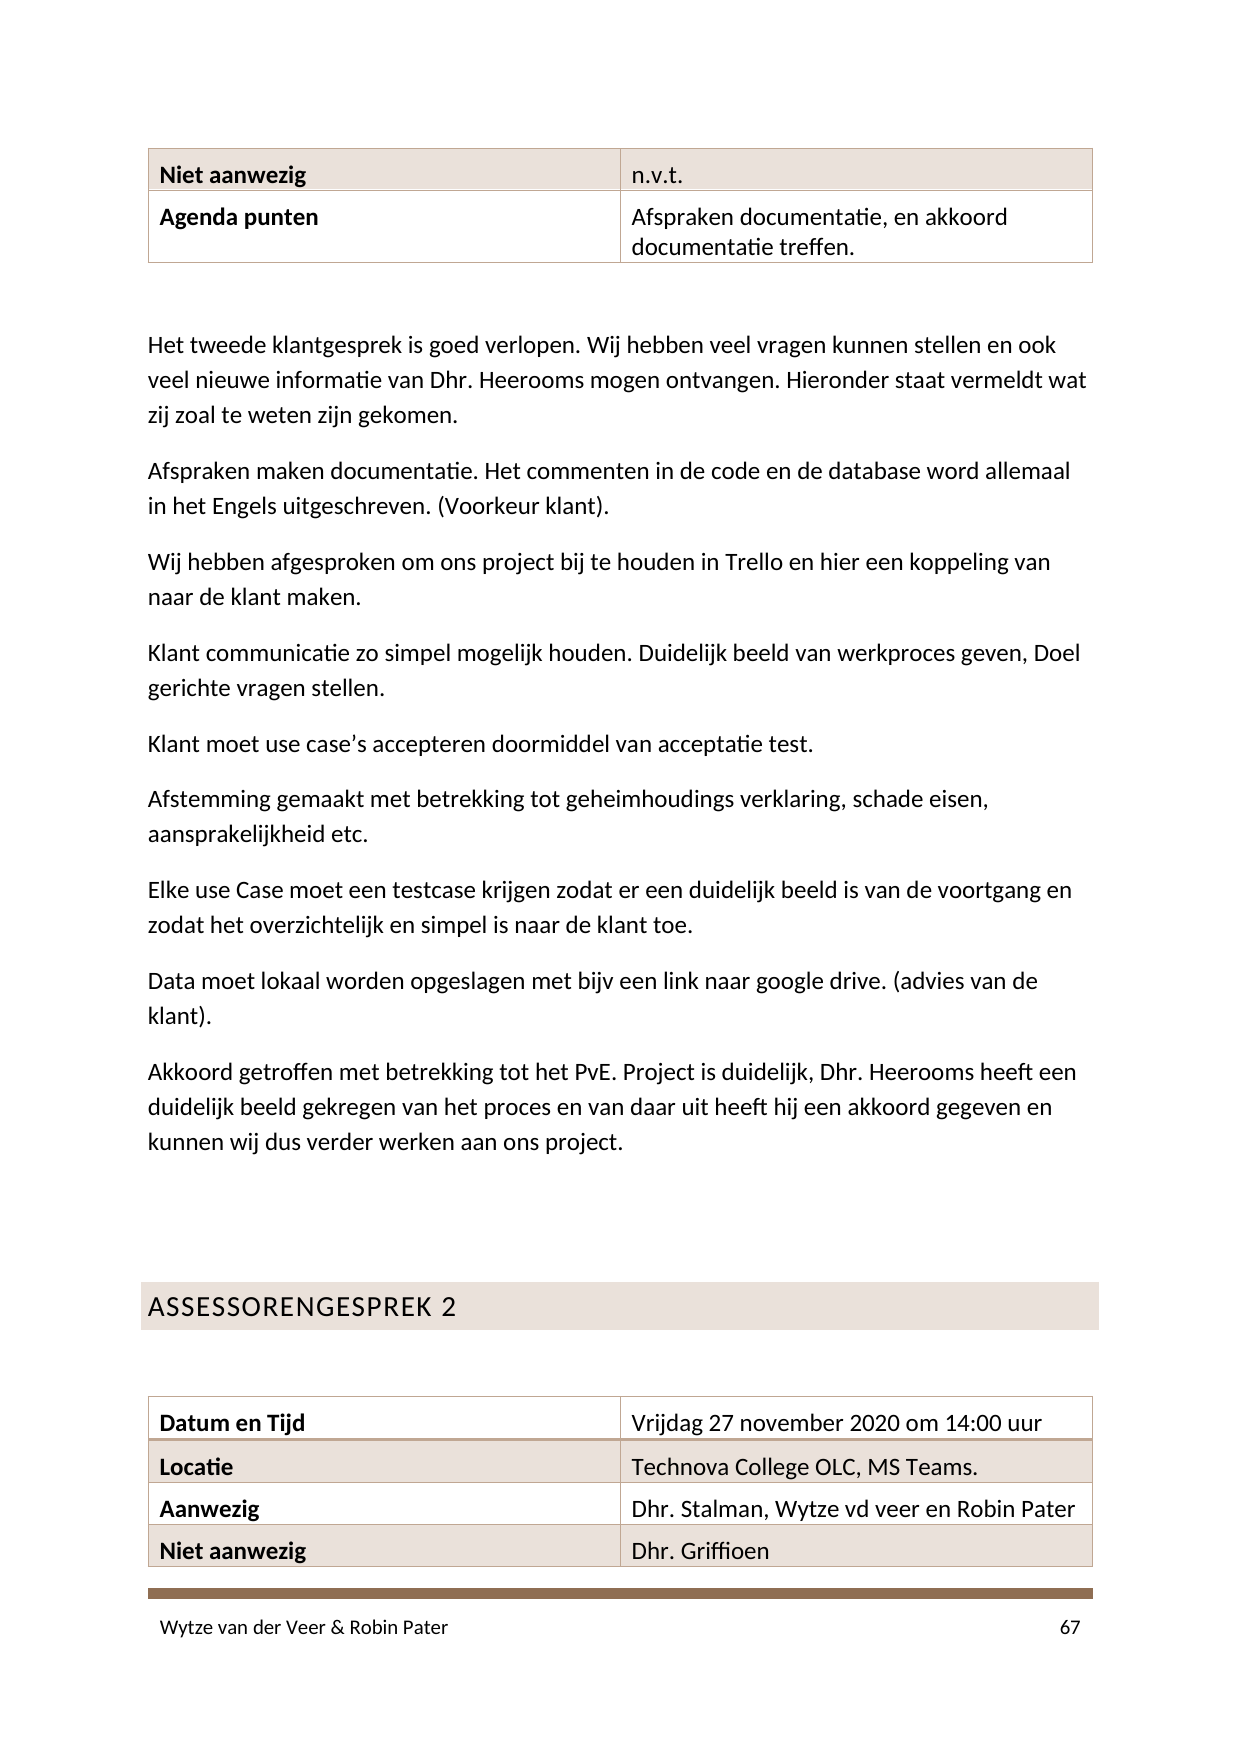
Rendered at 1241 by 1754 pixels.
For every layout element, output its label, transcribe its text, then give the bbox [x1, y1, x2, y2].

text Klant moet use case’s accepteren doormiddel van acceptatie test. [148, 728, 1093, 758]
text Data moet lokaal worden opgeslagen met bijv een link naar google drive. (advies van de klant). [148, 965, 1093, 1031]
text Afstemming gemaakt met betrekking tot geheimhoudings verklaring, schade eisen, aansprakelijkheid etc. [148, 783, 1093, 849]
subtitle Assessorengesprek 2 [148, 1288, 1093, 1324]
table_cell Dhr. Griffioen [621, 1525, 1092, 1566]
table_cell n.v.t. [621, 149, 1092, 189]
table_cell Niet aanwezig [149, 1525, 620, 1566]
table_cell Afspraken documentatie, en akkoord documentatie treffen. [621, 191, 1092, 262]
table_cell Locatie [149, 1441, 620, 1482]
table_header Vrijdag 27 november 2020 om 14:00 uur [621, 1397, 1092, 1438]
text Wij hebben afgesproken om ons project bij te houden in Trello en hier een koppeling van naar de klant maken. [148, 546, 1093, 612]
text Het tweede klantgesprek is goed verlopen. Wij hebben veel vragen kunnen stellen en ook veel nieuwe informatie van Dhr. Heerooms mogen ontvangen. Hieronder staat vermeldt wat zij zoal te weten zijn gekomen. [148, 329, 1093, 430]
text Afspraken maken documentatie. Het commenten in de code en de database word allemaal in het Engels uitgeschreven. (Voorkeur klant). [148, 455, 1093, 521]
table_cell Aanwezig [149, 1483, 620, 1524]
text Elke use Case moet een testcase krijgen zodat er een duidelijk beeld is van de voortgang en zodat het overzichtelijk en simpel is naar de klant toe. [148, 874, 1093, 940]
table_cell Agenda punten [149, 191, 620, 262]
table_header Datum en Tijd [149, 1397, 620, 1438]
table_cell Niet aanwezig [149, 149, 620, 189]
text Klant communicatie zo simpel mogelijk houden. Duidelijk beeld van werkproces geven, Doel gerichte vragen stellen. [148, 637, 1093, 702]
table_cell Technova College OLC, MS Teams. [621, 1441, 1092, 1482]
text Akkoord getroffen met betrekking tot het PvE. Project is duidelijk, Dhr. Heerooms heeft een duidelijk beeld gekregen van het proces en van daar uit heeft hij een akkoord gegeven en kunnen wij dus verder werken aan ons project. [148, 1056, 1093, 1157]
table_cell Dhr. Stalman, Wytze vd veer en Robin Pater [621, 1483, 1092, 1524]
